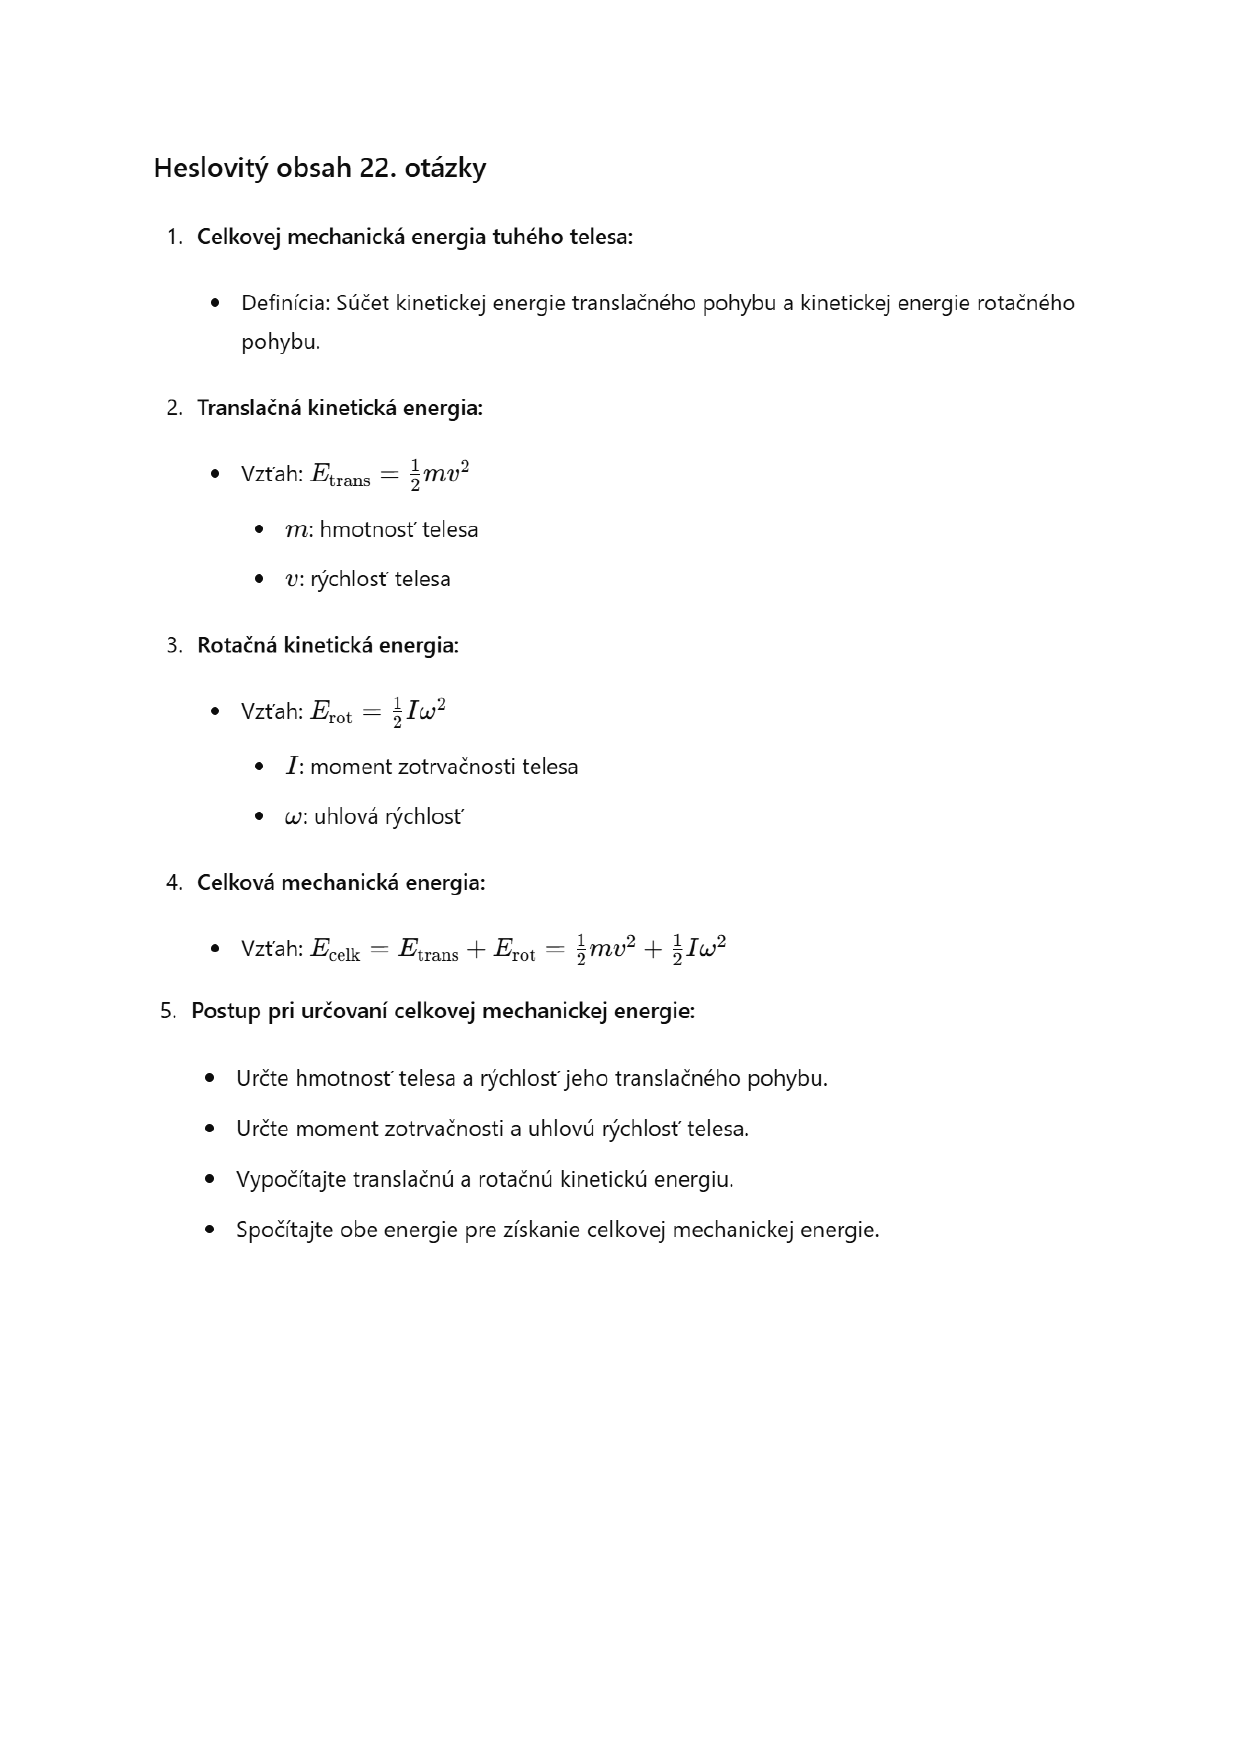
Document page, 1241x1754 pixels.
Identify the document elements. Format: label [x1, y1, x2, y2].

picture [147, 987, 1093, 1259]
picture [147, 147, 1093, 986]
